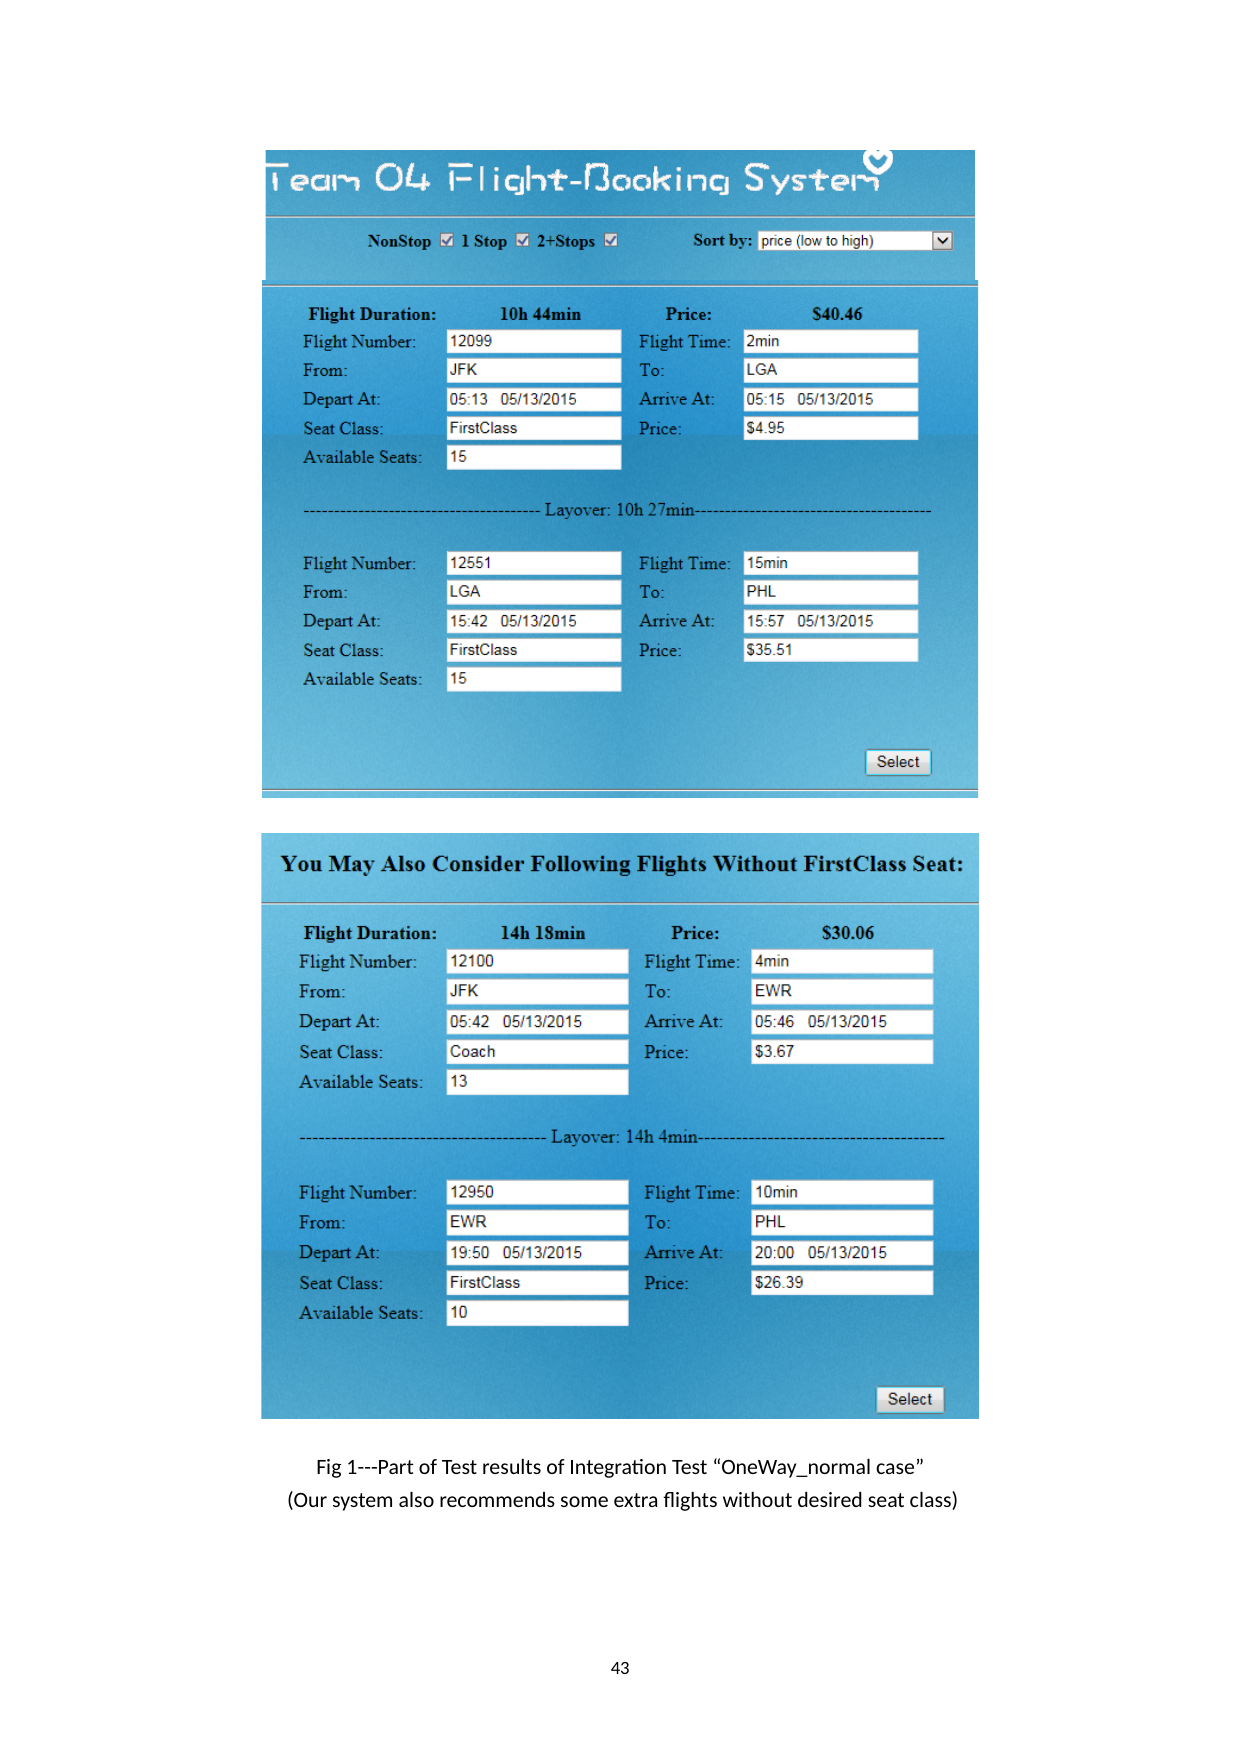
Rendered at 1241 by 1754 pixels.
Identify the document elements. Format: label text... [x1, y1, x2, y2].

text Fig 1---Part of Test results of Integration Test “OneWay_normal case” [59, 1451, 1181, 1483]
text (Our system also recommends some extra flights without desired seat class) [59, 1483, 1181, 1516]
picture [262, 150, 979, 798]
picture [261, 833, 979, 1419]
